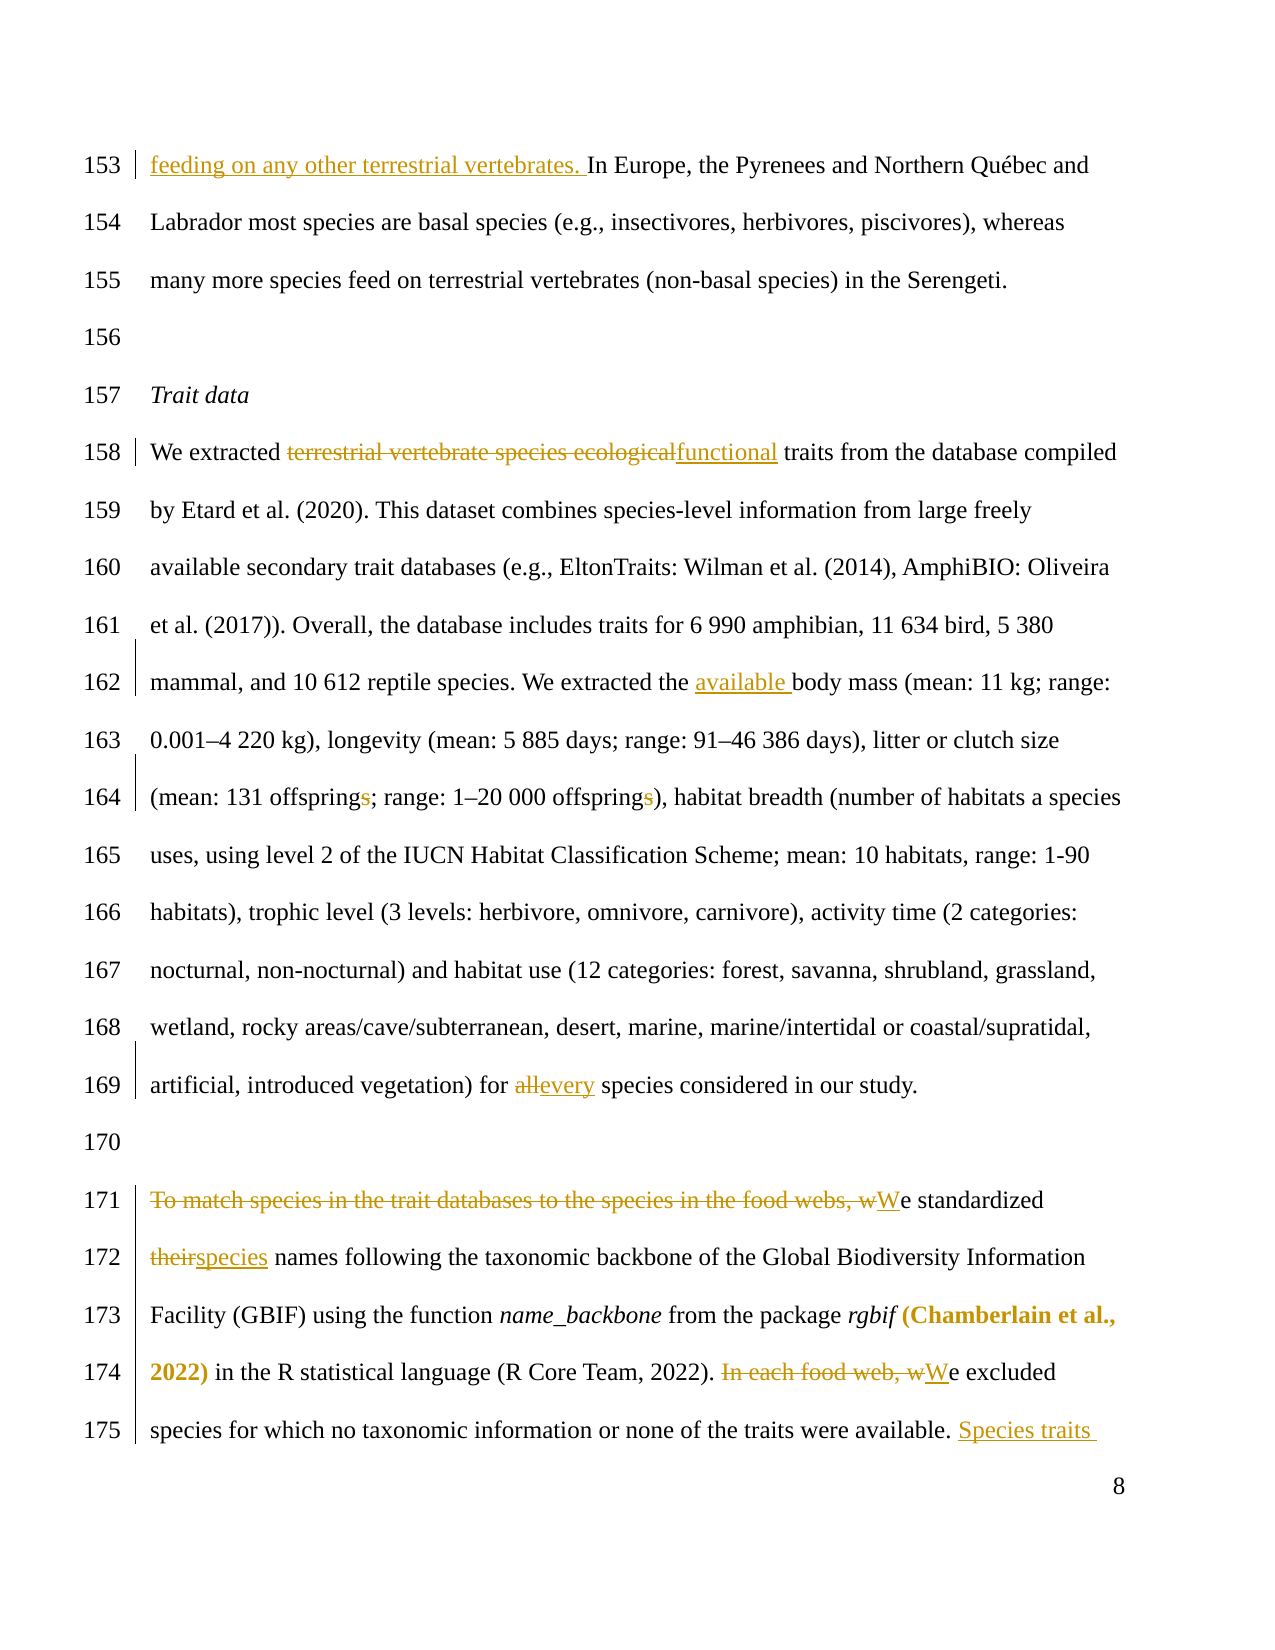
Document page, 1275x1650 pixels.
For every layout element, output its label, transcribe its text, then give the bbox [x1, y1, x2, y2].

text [150, 150, 1125, 294]
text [150, 1185, 1125, 1444]
text We extracted traits from the database compiled by Etard et al. (2020). This dataset combines species-level information from large freely available secondary trait databases (e.g., EltonTraits: Wilman et al. (2014), AmphiBIO: Oliveira et al. (2017)). Overall, the database includes traits for 6 990 amphibian, 11 634 bird, 5 380 mammal, and 10 612 reptile species. We extracted the body mass (mean: 11 kg; range: 0.001–4 220 kg), longevity (mean: 5 885 days; range: 91–46 386 days), litter or clutch size (mean: 131 offspring; range: 1–20 000 offspring), habitat breadth (number of habitats a species uses, using level 2 of the IUCN Habitat Classification Scheme; mean: 10 habitats, range: 1-90 habitats), trophic level (3 levels: herbivore, omnivore, carnivore), activity time (2 categories: nocturnal, non-nocturnal) and habitat use (12 categories: forest, savanna, shrubland, grassland, wetland, rocky areas/cave/subterranean, desert, marine, marine/intertidal or coastal/supratidal, artificial, introduced vegetation) for species considered in our study. [150, 437, 1125, 1099]
text Trait data [150, 380, 1125, 409]
